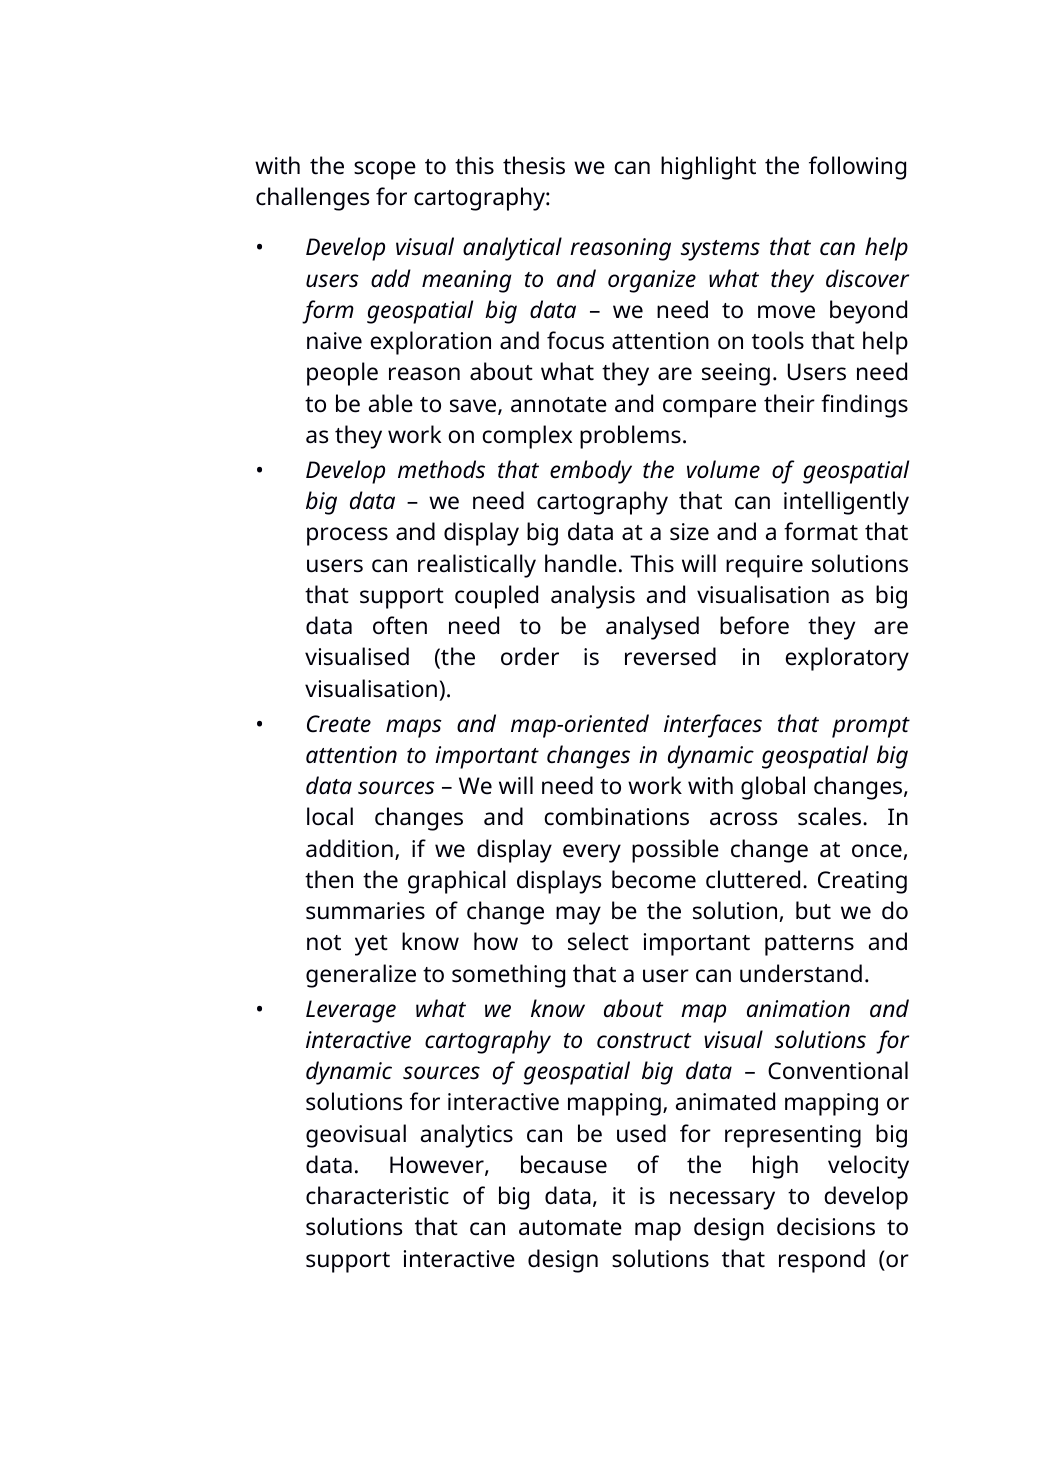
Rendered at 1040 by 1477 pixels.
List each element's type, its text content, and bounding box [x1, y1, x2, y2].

list Develop visual analytical reasoning systems that can help users add meaning to and organize what they discover form geospatial big data – we need to move beyond naive exploration and focus attention on tools that help people reason about what they are seeing. Users need to be able to save, annotate and compare their findings as they work on complex problems. [255, 231, 910, 450]
list Develop methods that embody the volume of geospatial big data – we need cartography that can intelligently process and display big data at a size and a format that users can realistically handle. This will require solutions that support coupled analysis and visualisation as big data often need to be analysed before they are visualised (the order is reversed in exploratory visualisation). [255, 454, 910, 704]
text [255, 150, 910, 212]
list Create maps and map-oriented interfaces that prompt attention to important changes in dynamic geospatial big data sources – We will need to work with global changes, local changes and combinations across scales. In addition, if we display every possible change at once, then the graphical displays become cluttered. Creating summaries of change may be the solution, but we do not yet know how to select important patterns and generalize to something that a user can understand. [255, 707, 910, 989]
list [255, 992, 910, 1274]
